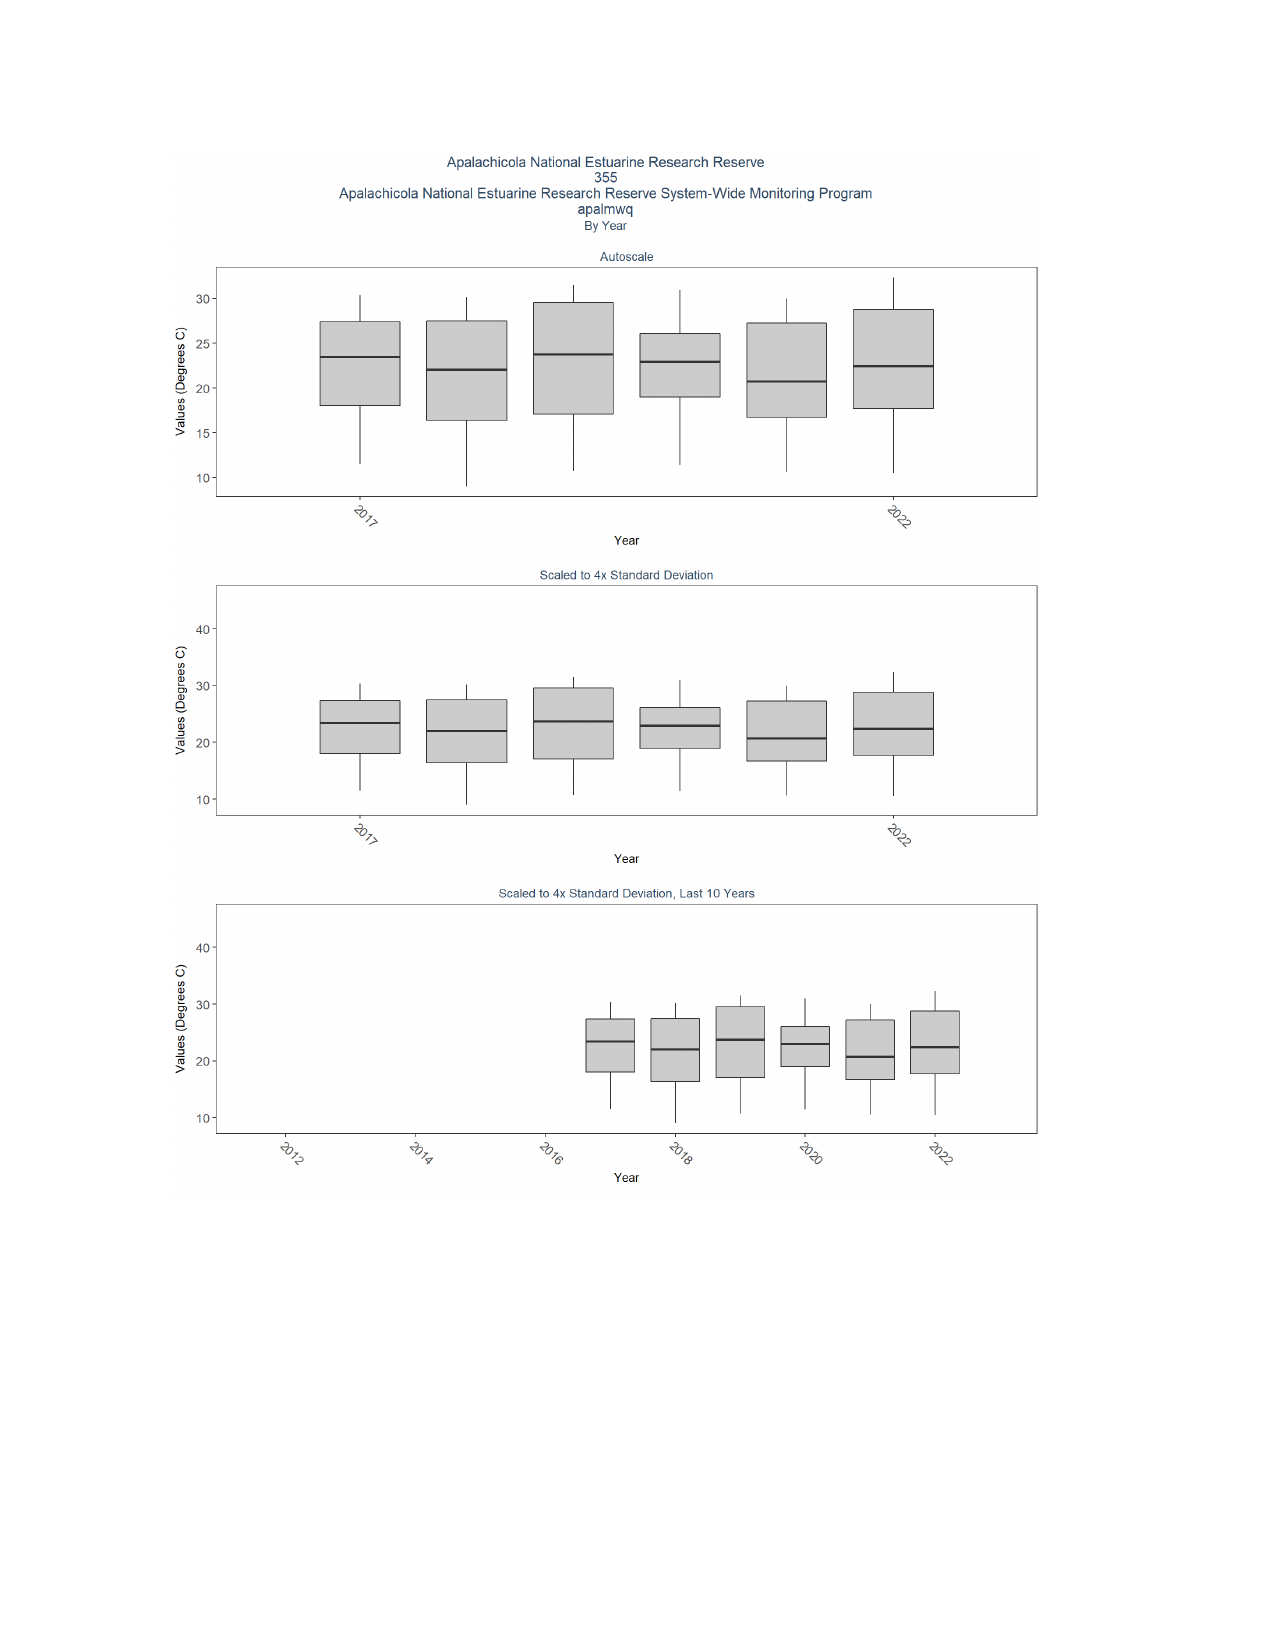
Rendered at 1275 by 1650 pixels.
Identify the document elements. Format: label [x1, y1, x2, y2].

picture [168, 150, 1044, 1200]
